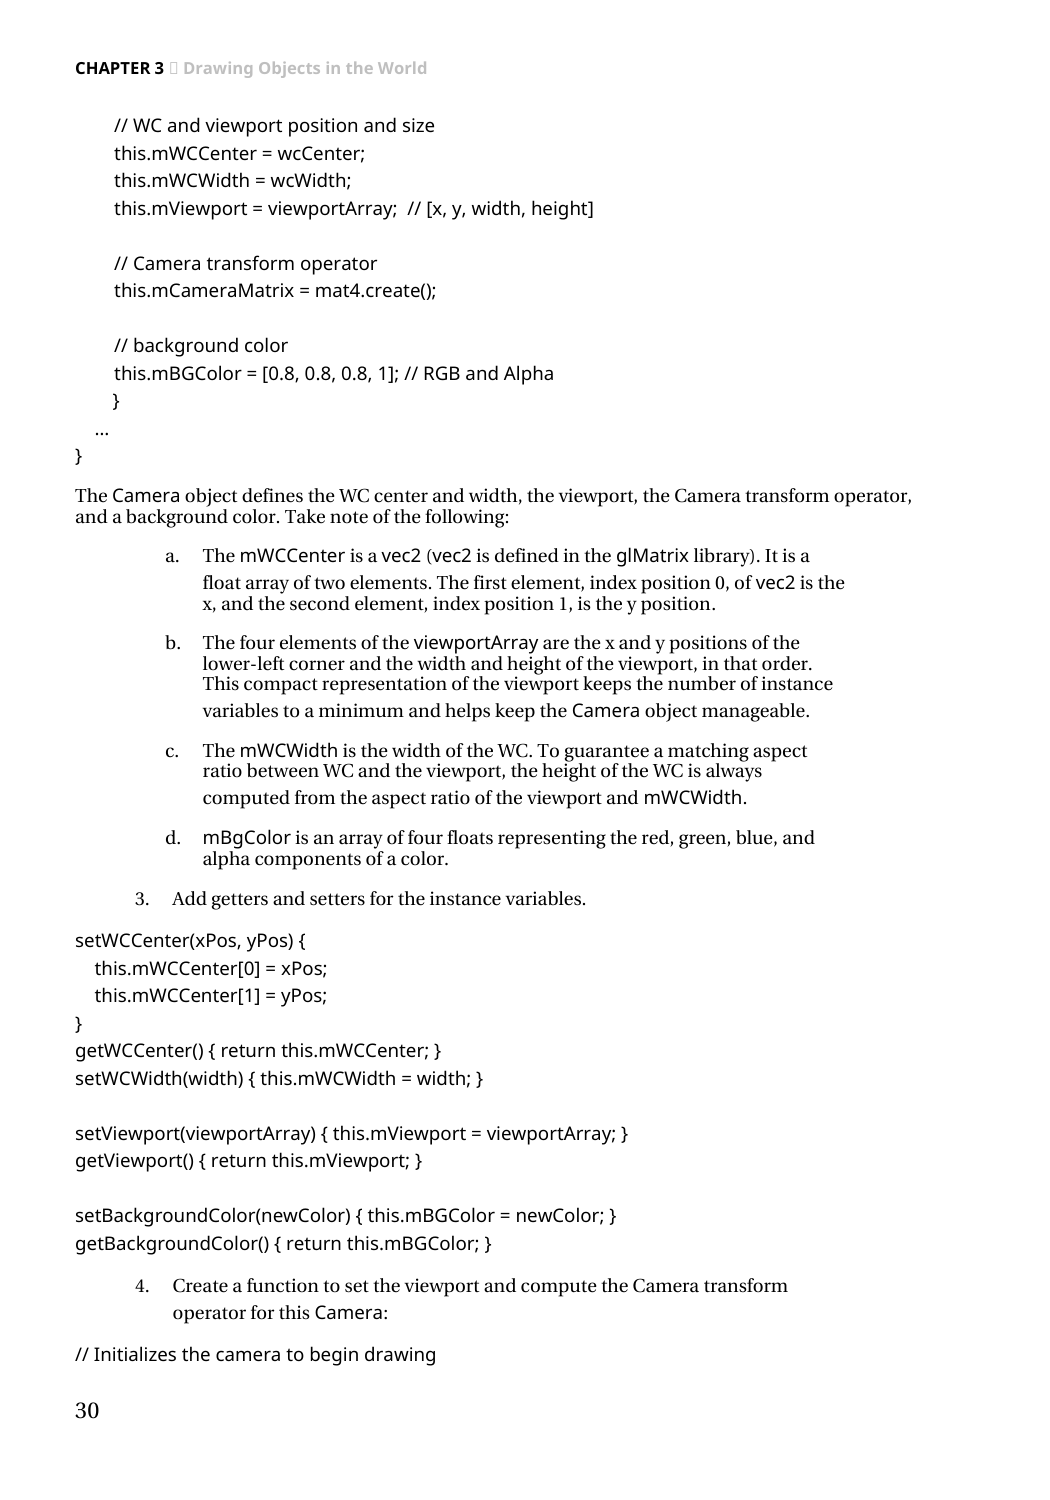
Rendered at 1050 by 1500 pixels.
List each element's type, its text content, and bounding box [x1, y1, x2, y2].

text this.mWCCenter[0] = xPos; [75, 955, 937, 981]
text setWCCenter(xPos, yPos) { [75, 928, 937, 953]
text // background color [75, 332, 937, 358]
list The mWCCenter is a vec2 (vec2 is defined in the glMatrix library). It is a float array of two elements. The first element, index position 0, of vec2 is the x, and the second element, index position 1, is the y position. [165, 542, 847, 615]
text getViewport() { return this.mViewport; } [75, 1148, 937, 1173]
text this.mBGColor = [0.8, 0.8, 0.8, 1]; // RGB and Alpha [75, 360, 937, 386]
list Add getters and setters for the instance variables. [135, 884, 847, 911]
text // WC and viewport position and size [75, 112, 937, 138]
list Create a function to set the viewport and compute the Camera transform operator for this Camera: [135, 1270, 847, 1324]
list mBgColor is an array of four floats representing the red, green, blue, and alpha components of a color. [165, 824, 847, 870]
text this.mWCWidth = wcWidth; [75, 167, 937, 193]
text getBackgroundColor() { return this.mBGColor; } [75, 1230, 937, 1256]
list The four elements of the viewportArray are the x and y positions of the lower-left corner and the width and height of the viewport, in that order. This compact representation of the viewport keeps the number of instance variables to a minimum and helps keep the Camera object manageable. [165, 629, 847, 722]
text getWCCenter() { return this.mWCCenter; } [75, 1038, 937, 1063]
text The Camera object defines the WC center and width, the viewport, the Camera transform operator, and a background color. Take note of the following: [75, 482, 937, 528]
text setViewport(viewportArray) { this.mViewport = viewportArray; } [75, 1120, 937, 1146]
text setBackgroundColor(newColor) { this.mBGColor = newColor; } [75, 1203, 937, 1228]
text this.mCameraMatrix = mat4.create(); [75, 277, 937, 303]
text // Camera transform operator [75, 250, 937, 276]
text } [75, 1010, 937, 1036]
list The mWCWidth is the width of the WC. To guarantee a matching aspect ratio between WC and the viewport, the height of the WC is always computed from the aspect ratio of the viewport and mWCWidth. [165, 737, 847, 810]
text // Initializes the camera to begin drawing [75, 1341, 937, 1367]
text } [75, 442, 937, 468]
text this.mWCCenter[1] = yPos; [75, 983, 937, 1008]
text this.mViewport = viewportArray; // [x, y, width, height] [75, 195, 937, 221]
text } [75, 387, 937, 413]
text setWCWidth(width) { this.mWCWidth = width; } [75, 1065, 937, 1091]
text … [75, 415, 937, 441]
text this.mWCCenter = wcCenter; [75, 140, 937, 166]
